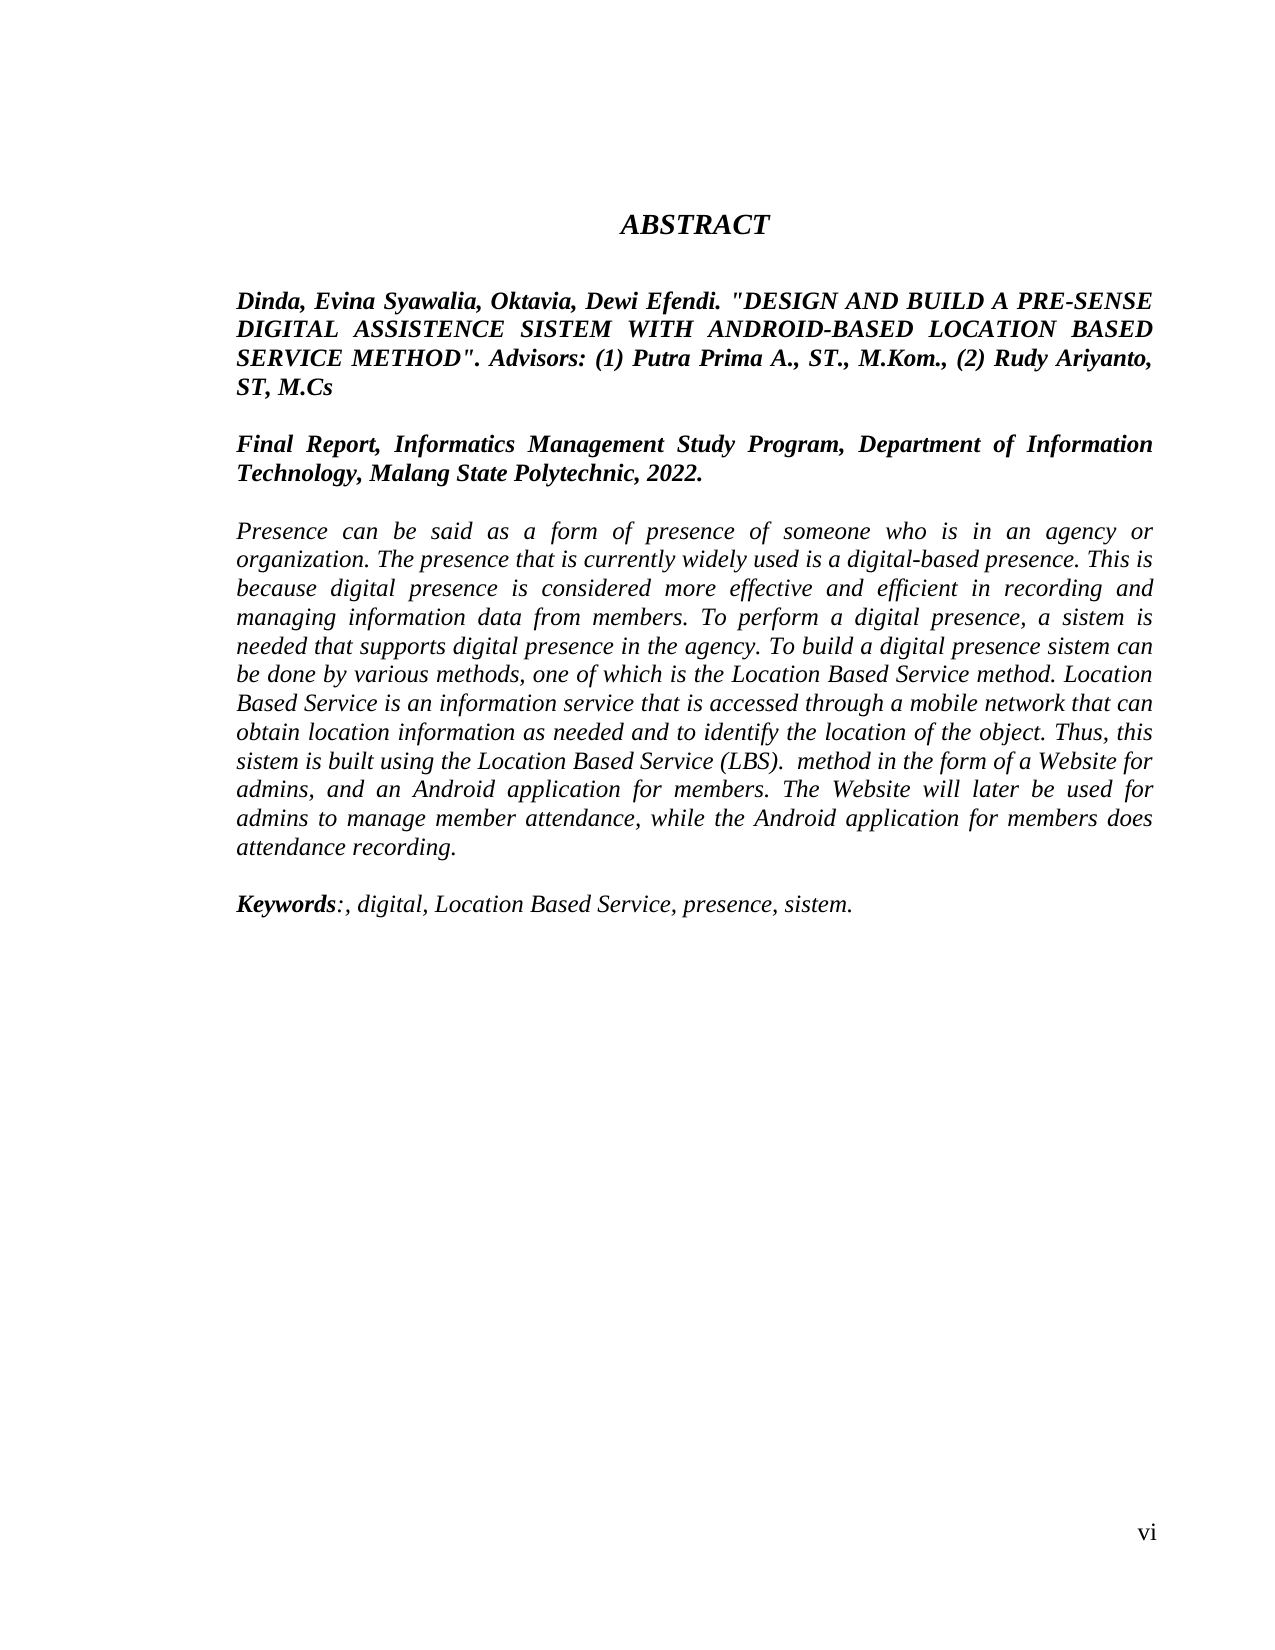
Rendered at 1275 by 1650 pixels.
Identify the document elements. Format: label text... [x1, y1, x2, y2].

text Dinda, Evina Syawalia, Oktavia, Dewi Efendi. "DESIGN AND BUILD A PRE-SENSE DIGITAL ASSISTENCE SISTEM WITH ANDROID-BASED LOCATION BASED SERVICE METHOD". Advisors: (1) Putra Prima A., ST., M.Kom., (2) Rudy Ariyanto, ST, M.Cs [236, 286, 1157, 401]
text Final Report, Informatics Management Study Program, Department of Information Technology, Malang State Polytechnic, 2022. [236, 429, 1157, 487]
subtitle ABSTRACT [236, 207, 1157, 240]
text Keywords:, digital, Location Based Service, presence, sistem. [236, 889, 1157, 918]
text Presence can be said as a form of presence of someone who is in an agency or organization. The presence that is currently widely used is a digital-based presence. This is because digital presence is considered more effective and efficient in recording and managing information data from members. To perform a digital presence, a sistem is needed that supports digital presence in the agency. To build a digital presence sistem can be done by various methods, one of which is the Location Based Service method. Location Based Service is an information service that is accessed through a mobile network that can obtain location information as needed and to identify the location of the object. Thus, this sistem is built using the Location Based Service (LBS). method in the form of a Website for admins, and an Android application for members. The Website will later be used for admins to manage member attendance, while the Android application for members does attendance recording. [236, 516, 1157, 861]
